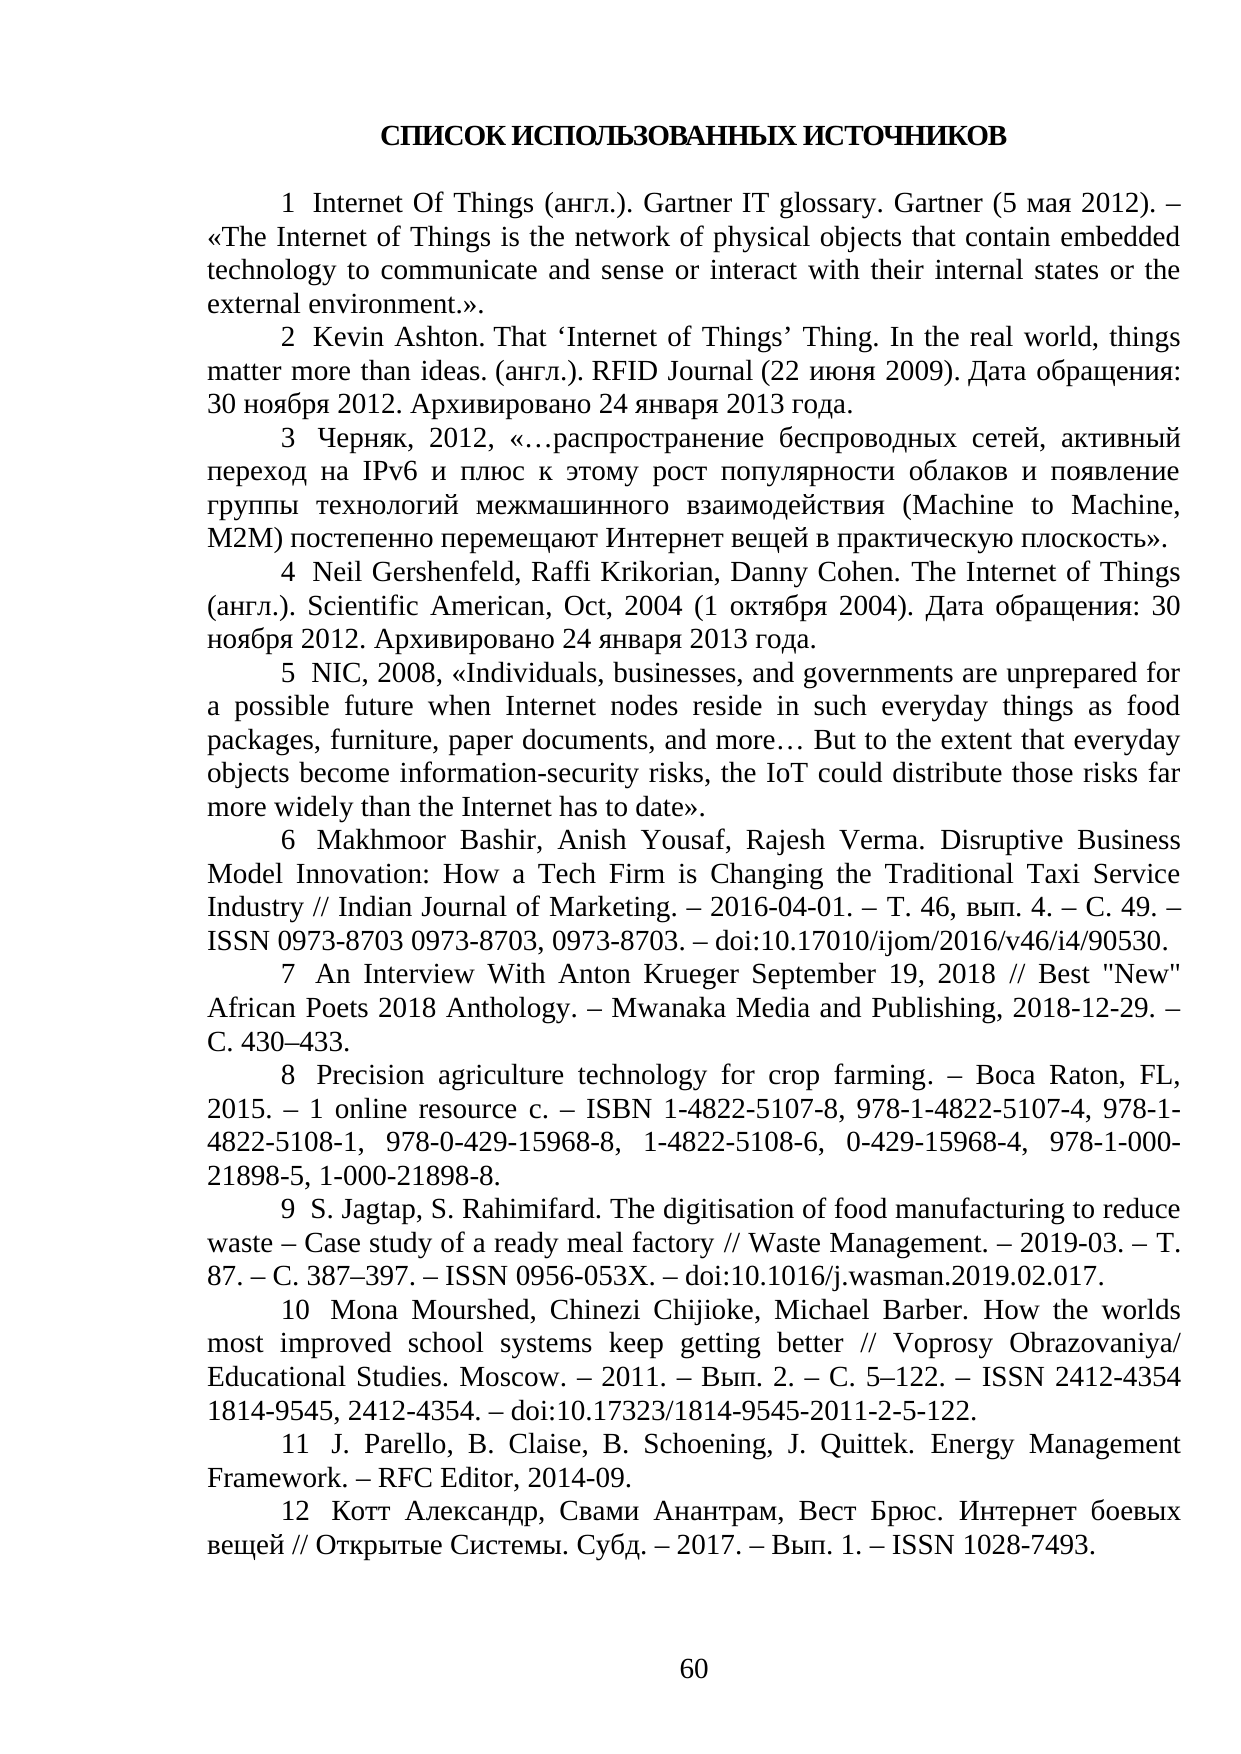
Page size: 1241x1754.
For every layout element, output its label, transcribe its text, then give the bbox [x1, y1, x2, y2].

list Kevin Ashton. That ‘Internet of Things’ Thing. In the real world, things matter more than ideas. (англ.). RFID Journal (22 июня 2009). Дата обращения: 30 ноября 2012. Архивировано 24 января 2013 года. [207, 319, 1181, 420]
list Precision agriculture technology for crop farming. – Boca Raton, FL, 2015. – 1 online resource с. – ISBN 1-4822-5107-8, 978-1-4822-5107-4, 978-1-4822-5108-1, 978-0-429-15968-8, 1-4822-5108-6, 0-429-15968-4, 978-1-000-21898-5, 1-000-21898-8. [207, 1057, 1181, 1191]
list Makhmoor Bashir, Anish Yousaf, Rajesh Verma. Disruptive Business Model Innovation: How a Tech Firm is Changing the Traditional Taxi Service Industry // Indian Journal of Marketing. – 2016-04-01. – Т. 46, вып. 4. – С. 49. – ISSN 0973-8703 0973-8703, 0973-8703. – doi:10.17010/ijom/2016/v46/i4/90530. [207, 822, 1181, 957]
list Черняк, 2012, «…распространение беспроводных сетей, активный переход на IPv6 и плюс к этому рост популярности облаков и появление группы технологий межмашинного взаимодействия (Machine to Machine, M2M) постепенно перемещают Интернет вещей в практическую плоскость». [207, 420, 1181, 554]
list An Interview With Anton Krueger September 19, 2018 // Best "New" African Poets 2018 Anthology. – Mwanaka Media and Publishing, 2018-12-29. – С. 430–433. [207, 957, 1181, 1057]
list Котт Александр, Свами Анантрам, Вест Брюс. Интернет боевых вещей // Открытые Системы. Субд. – 2017. – Вып. 1. – ISSN 1028-7493. [207, 1493, 1181, 1560]
list S. Jagtap, S. Rahimifard. The digitisation of food manufacturing to reduce waste – Case study of a ready meal factory // Waste Management. – 2019-03. – Т. 87. – С. 387–397. – ISSN 0956-053X. – doi:10.1016/j.wasman.2019.02.017. [207, 1191, 1181, 1292]
list Neil Gershenfeld, Raffi Krikorian, Danny Cohen. The Internet of Things (англ.). Scientific American, Oct, 2004 (1 октября 2004). Дата обращения: 30 ноября 2012. Архивировано 24 января 2013 года. [207, 554, 1181, 655]
list Internet Of Things (англ.). Gartner IT glossary. Gartner (5 мая 2012). – «The Internet of Things is the network of physical objects that contain embedded technology to communicate and sense or interact with their internal states or the external environment.». [207, 185, 1181, 319]
list Mona Mourshed, Chinezi Chijioke, Michael Barber. How the worlds most improved school systems keep getting better // Voprosy Obrazovaniya/ Educational Studies. Moscow. – 2011. – Вып. 2. – С. 5–122. – ISSN 2412-4354 1814-9545, 2412-4354. – doi:10.17323/1814-9545-2011-2-5-122. [207, 1292, 1181, 1426]
title СПИСОК ИСПОЛЬЗОВАННЫХ ИСТОЧНИКОВ [207, 118, 1181, 152]
list J. Parello, B. Claise, B. Schoening, J. Quittek. Energy Management Framework. – RFC Editor, 2014-09. [207, 1426, 1181, 1493]
list NIC, 2008, «Individuals, businesses, and governments are unprepared for a possible future when Internet nodes reside in such everyday things as food packages, furniture, paper documents, and more… But to the extent that everyday objects become information-security risks, the IoT could distribute those risks far more widely than the Internet has to date». [207, 655, 1181, 822]
